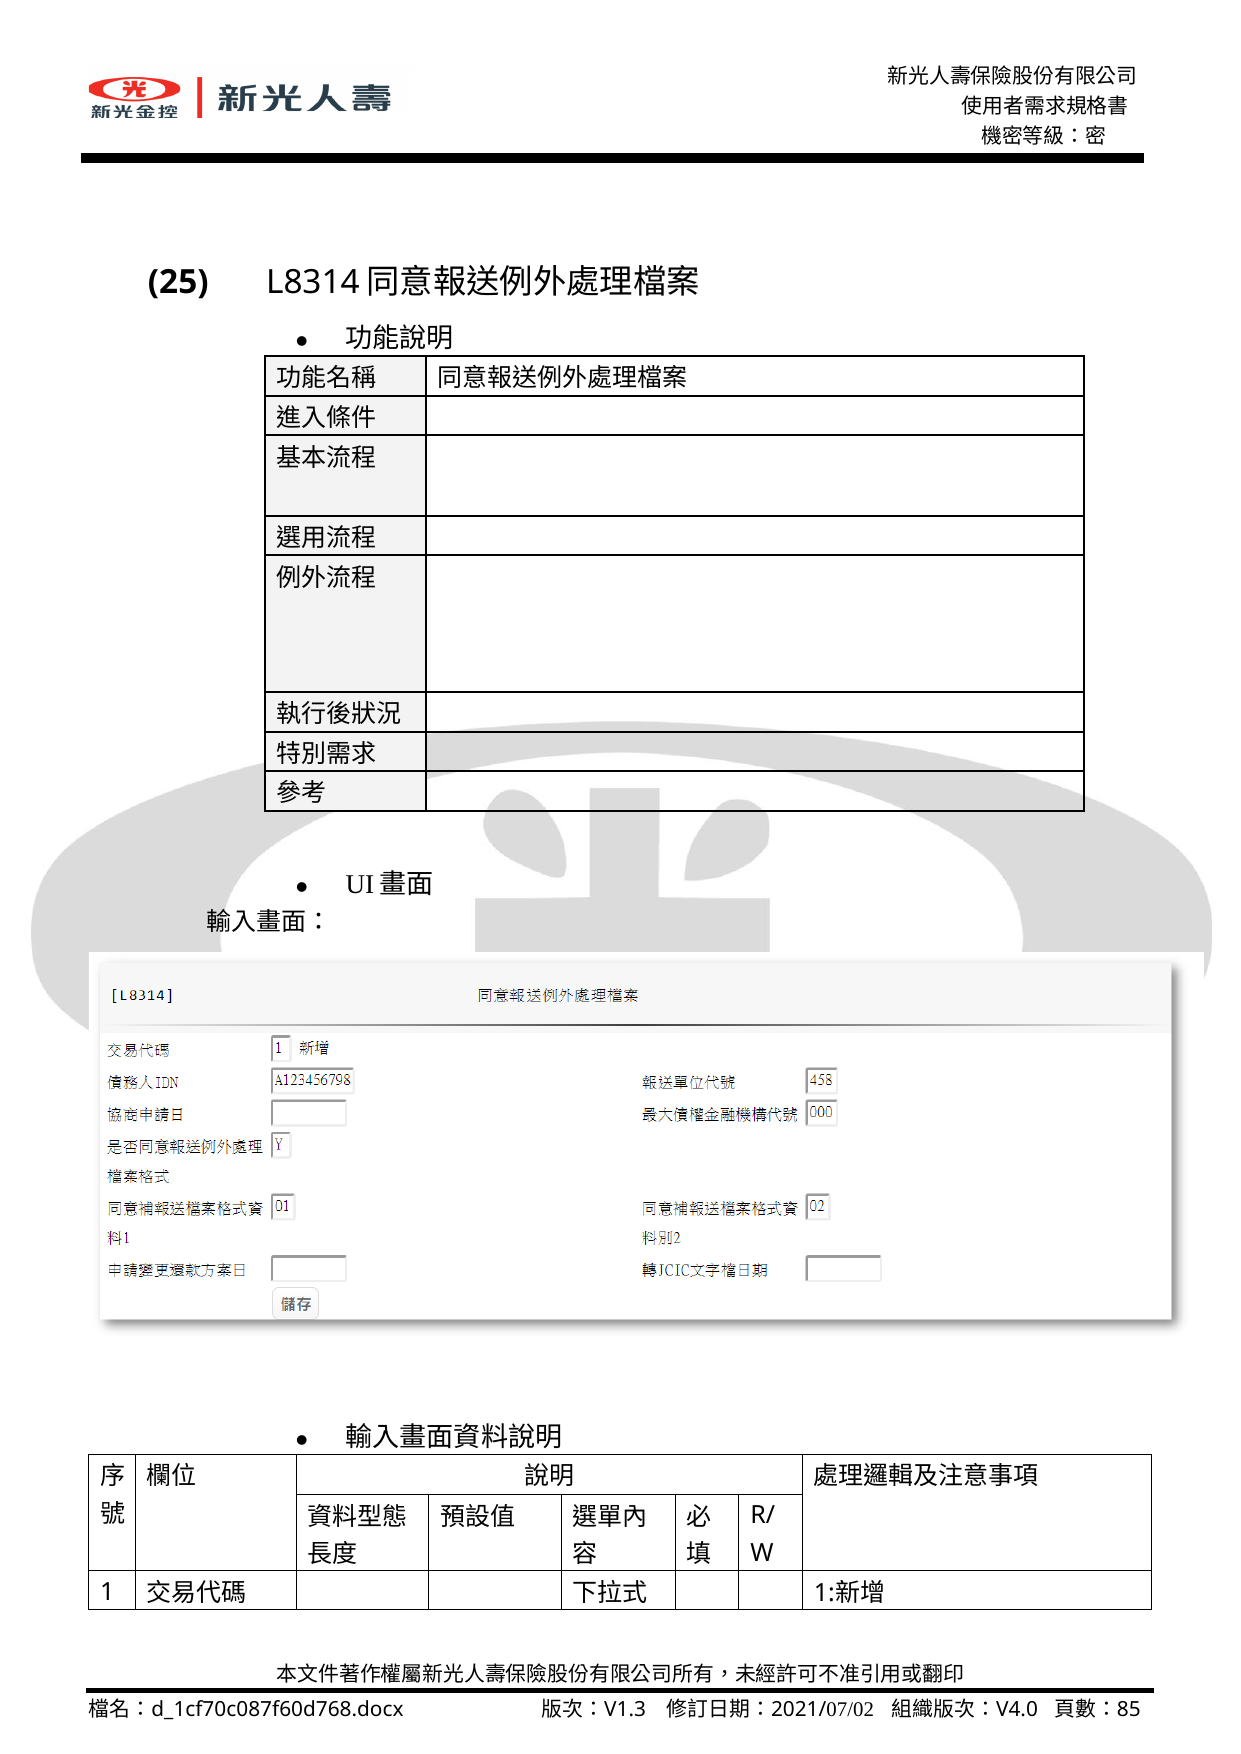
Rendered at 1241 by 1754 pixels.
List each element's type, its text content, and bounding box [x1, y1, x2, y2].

subtitle L8314同意報送例外處理檔案 [148, 255, 1152, 303]
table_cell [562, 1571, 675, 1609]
list 功能說明 [295, 316, 1152, 355]
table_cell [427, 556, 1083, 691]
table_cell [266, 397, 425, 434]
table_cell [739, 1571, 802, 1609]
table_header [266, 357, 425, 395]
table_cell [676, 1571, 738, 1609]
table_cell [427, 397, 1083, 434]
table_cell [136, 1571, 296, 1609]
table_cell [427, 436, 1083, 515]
list 輸入畫面資料說明 [295, 1415, 1152, 1454]
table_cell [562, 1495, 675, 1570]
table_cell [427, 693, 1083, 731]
text 輸入畫面： [207, 901, 1152, 938]
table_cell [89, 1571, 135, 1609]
picture [25, 713, 1215, 1352]
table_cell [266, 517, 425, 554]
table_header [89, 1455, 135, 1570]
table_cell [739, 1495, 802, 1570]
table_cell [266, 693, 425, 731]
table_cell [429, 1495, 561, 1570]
picture [88, 61, 414, 118]
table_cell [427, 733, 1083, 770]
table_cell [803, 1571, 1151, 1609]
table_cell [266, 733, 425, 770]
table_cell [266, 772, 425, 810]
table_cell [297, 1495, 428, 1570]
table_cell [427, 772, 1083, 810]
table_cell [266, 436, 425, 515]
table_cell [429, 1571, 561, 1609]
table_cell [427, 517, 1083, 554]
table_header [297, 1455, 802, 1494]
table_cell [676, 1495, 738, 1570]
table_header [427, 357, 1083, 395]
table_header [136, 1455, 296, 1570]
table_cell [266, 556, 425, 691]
list UI畫面 [295, 862, 1152, 901]
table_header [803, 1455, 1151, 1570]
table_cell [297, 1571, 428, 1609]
